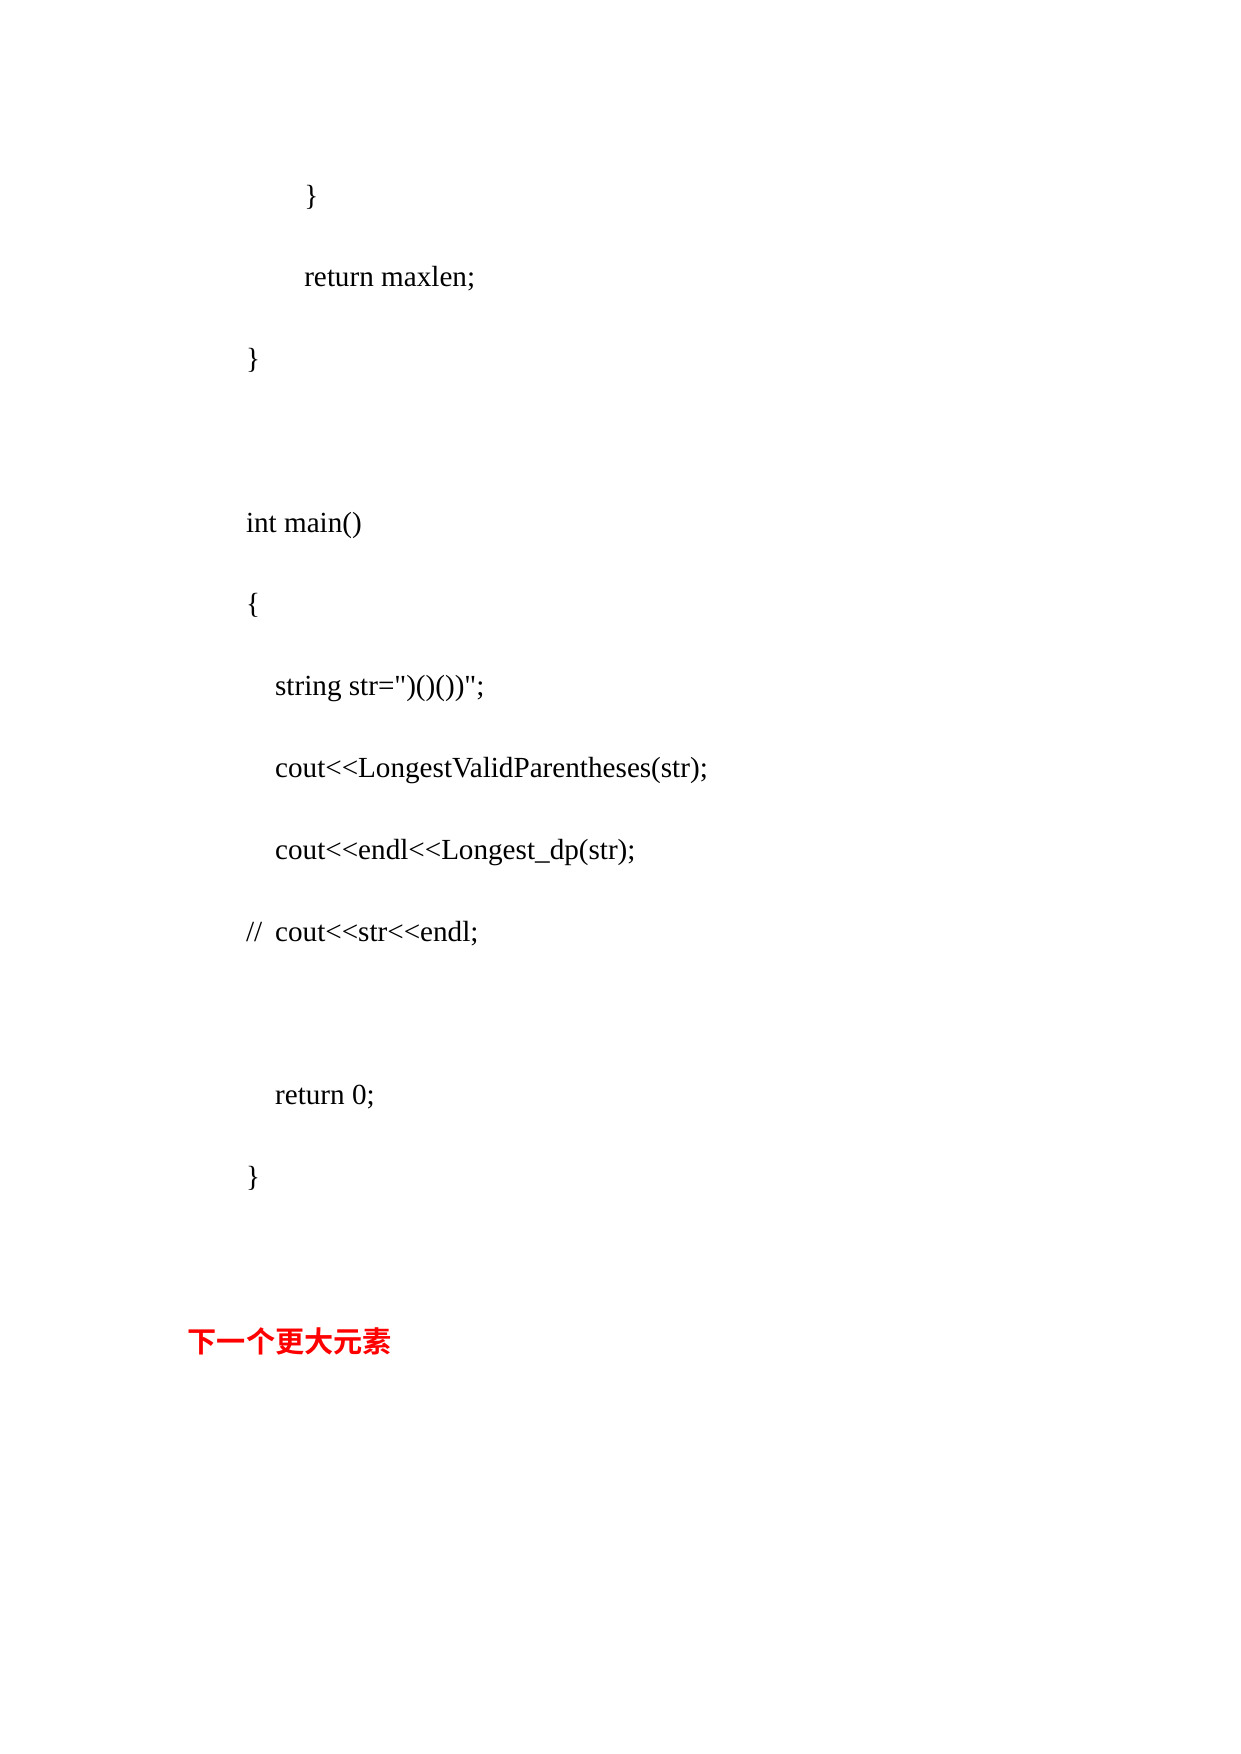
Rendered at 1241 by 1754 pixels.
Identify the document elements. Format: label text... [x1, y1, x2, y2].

text return maxlen; [246, 244, 1053, 309]
text } [246, 162, 1053, 227]
text int main() [246, 489, 1053, 554]
text cout<<endl<<Longest_dp(str); [246, 816, 1053, 881]
text } [246, 1143, 1053, 1208]
text string str=")()())"; [246, 653, 1053, 718]
text // cout<<str<<endl; [246, 898, 1053, 963]
text } [246, 326, 1053, 391]
subtitle 下一个更大元素 [187, 1307, 1053, 1372]
text return 0; [246, 1061, 1053, 1126]
text cout<<LongestValidParentheses(str); [246, 734, 1053, 799]
text { [246, 571, 1053, 636]
